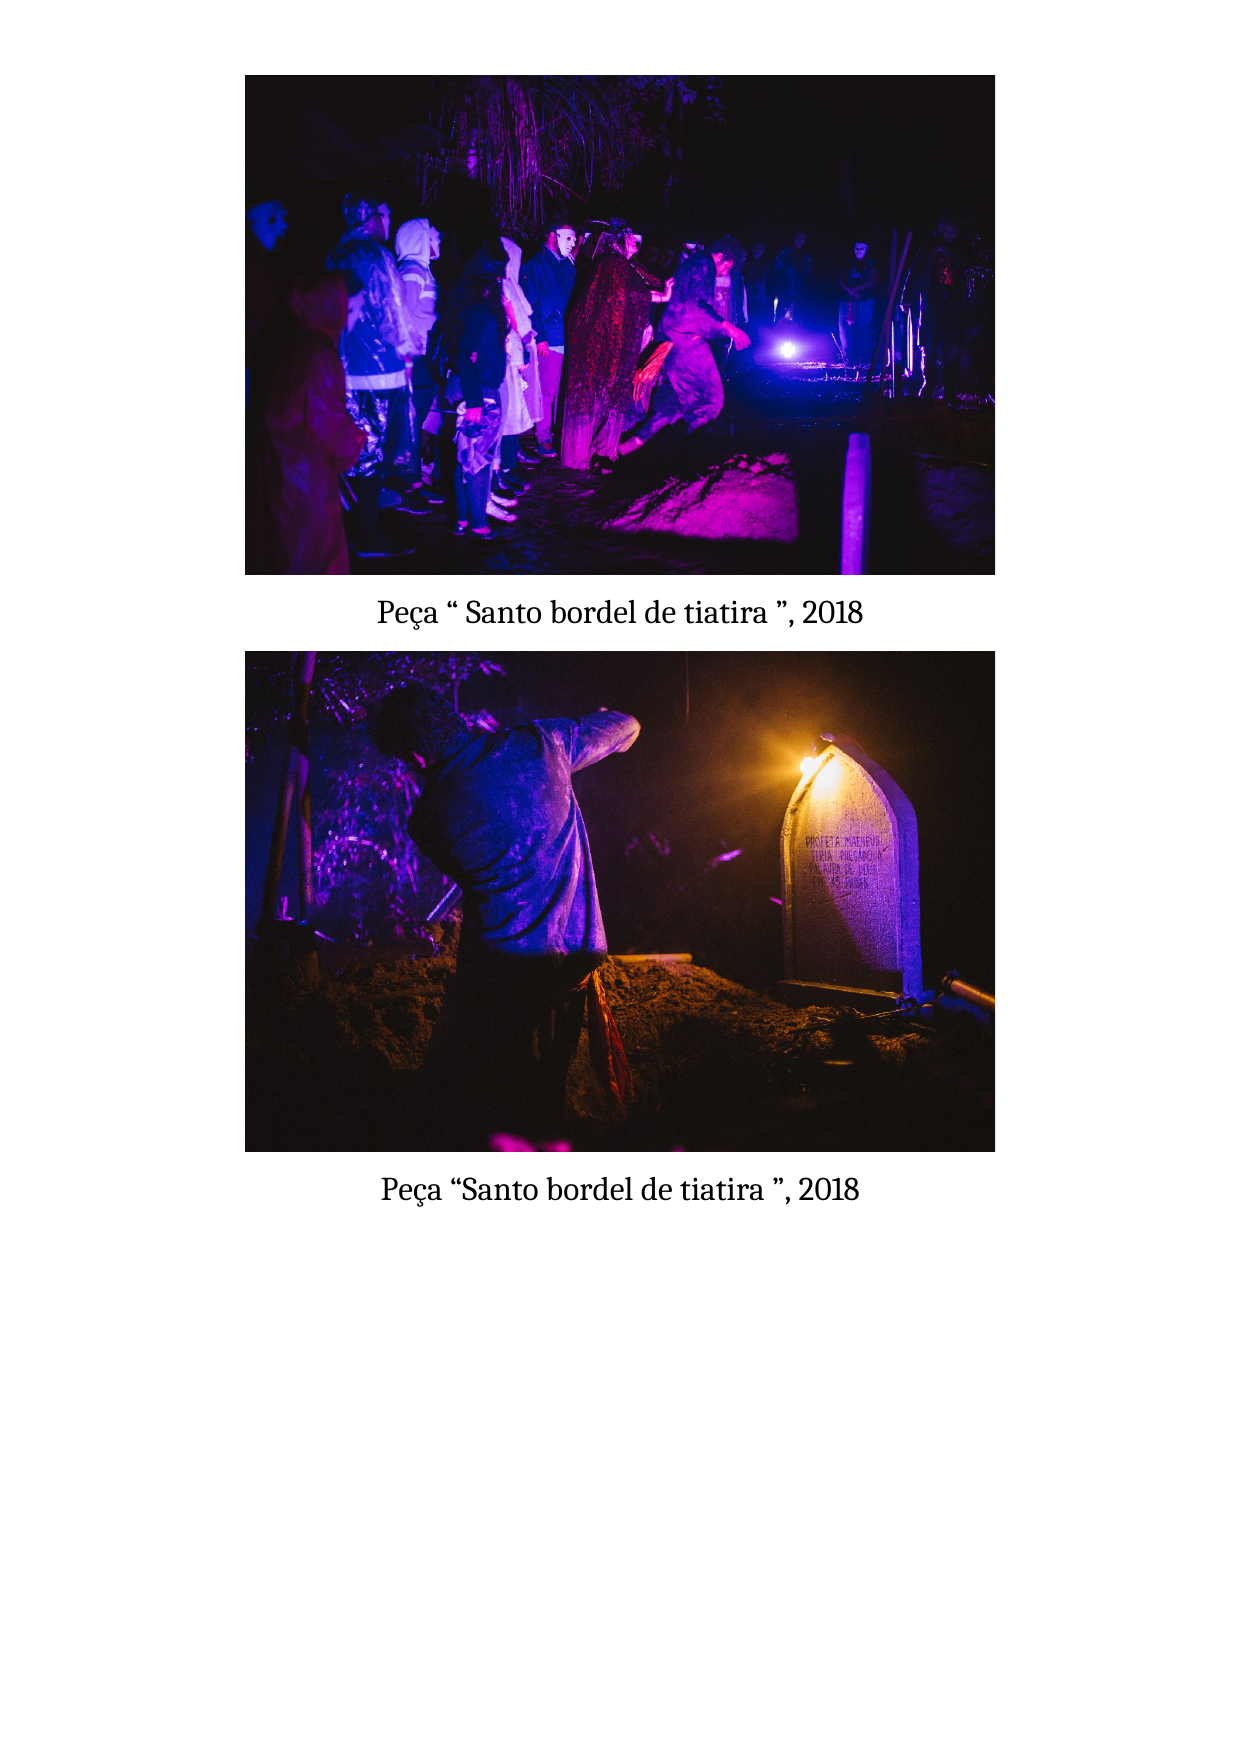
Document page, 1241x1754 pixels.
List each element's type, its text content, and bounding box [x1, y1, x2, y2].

picture [245, 75, 995, 575]
text Peça “ Santo bordel de tiatira ”, 2018 [75, 594, 1165, 632]
picture [245, 651, 995, 1152]
text Peça “Santo bordel de tiatira ”, 2018 [75, 1171, 1165, 1209]
